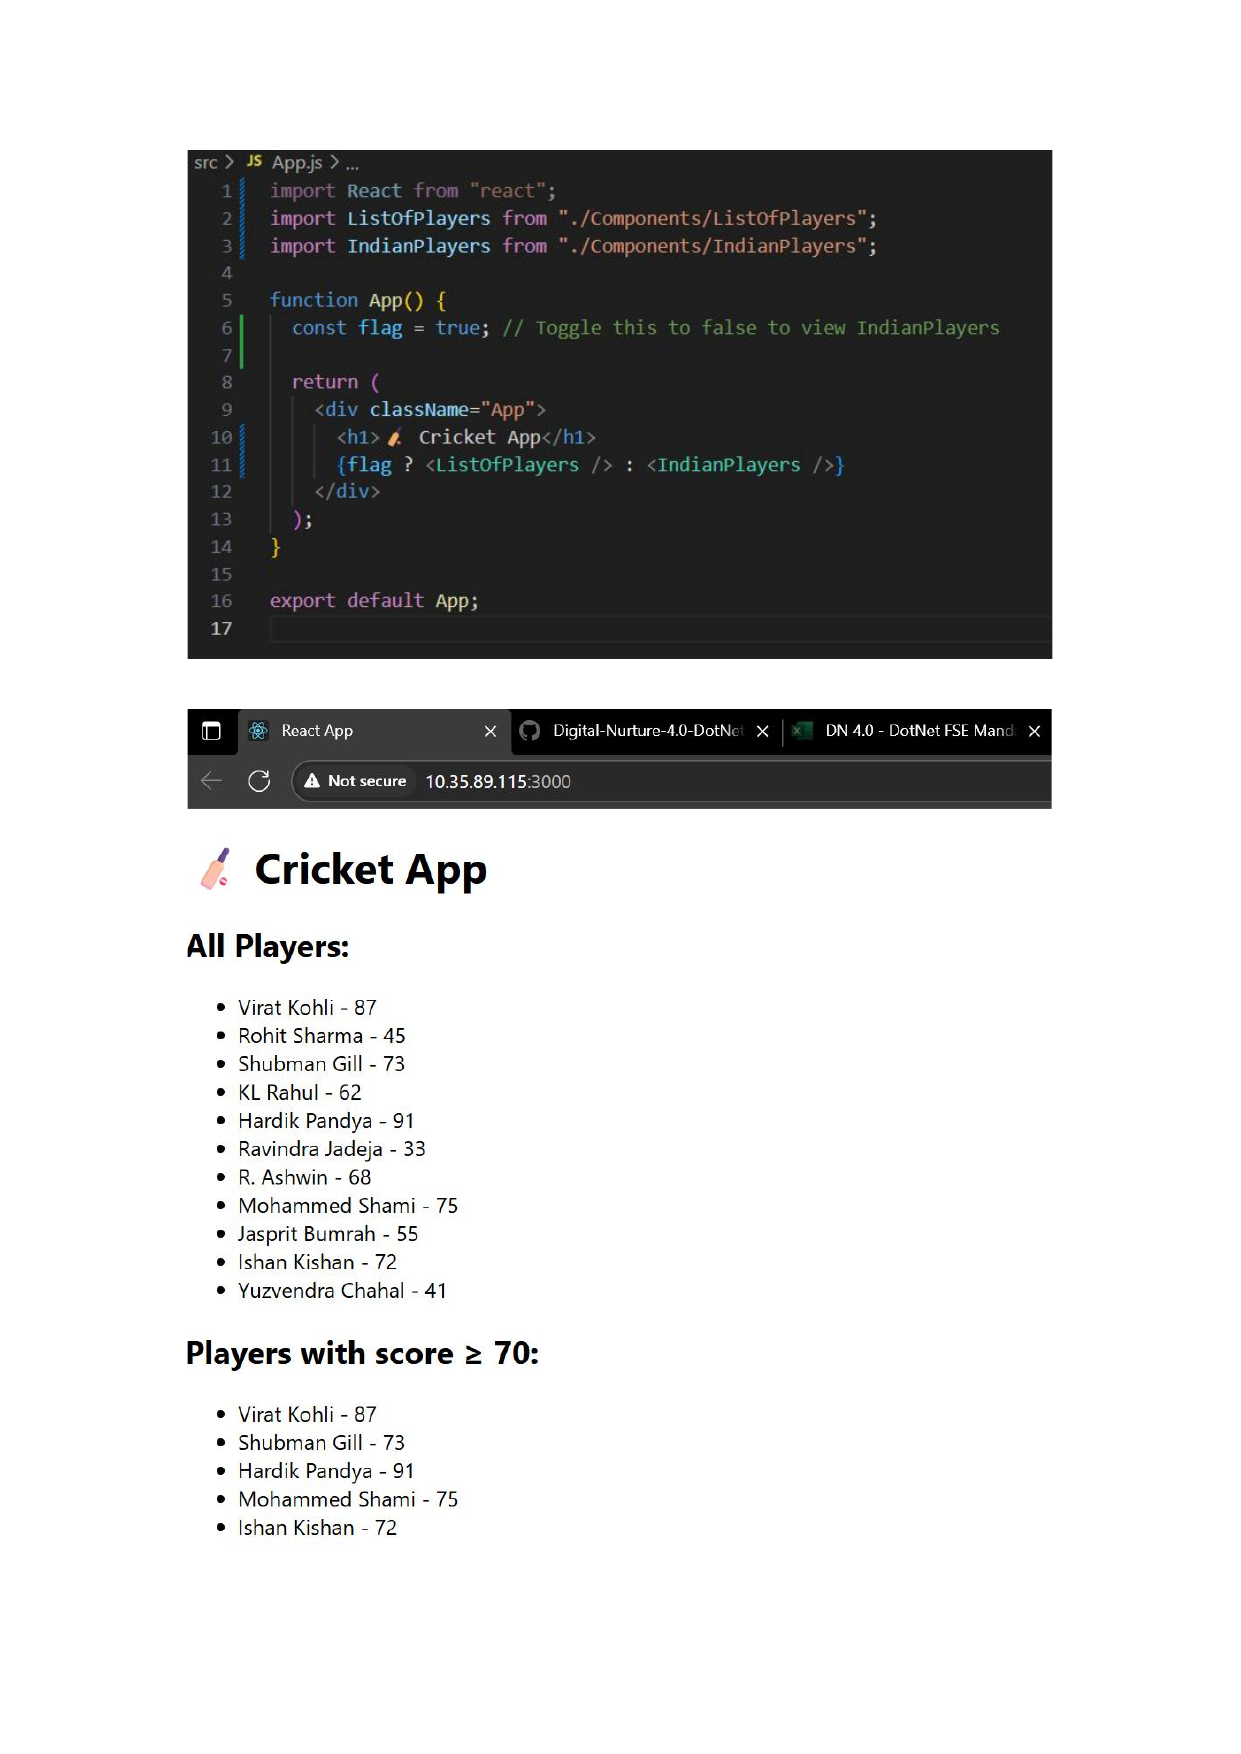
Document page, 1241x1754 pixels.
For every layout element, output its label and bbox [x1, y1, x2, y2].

picture [187, 150, 1053, 659]
picture [187, 709, 1052, 1568]
